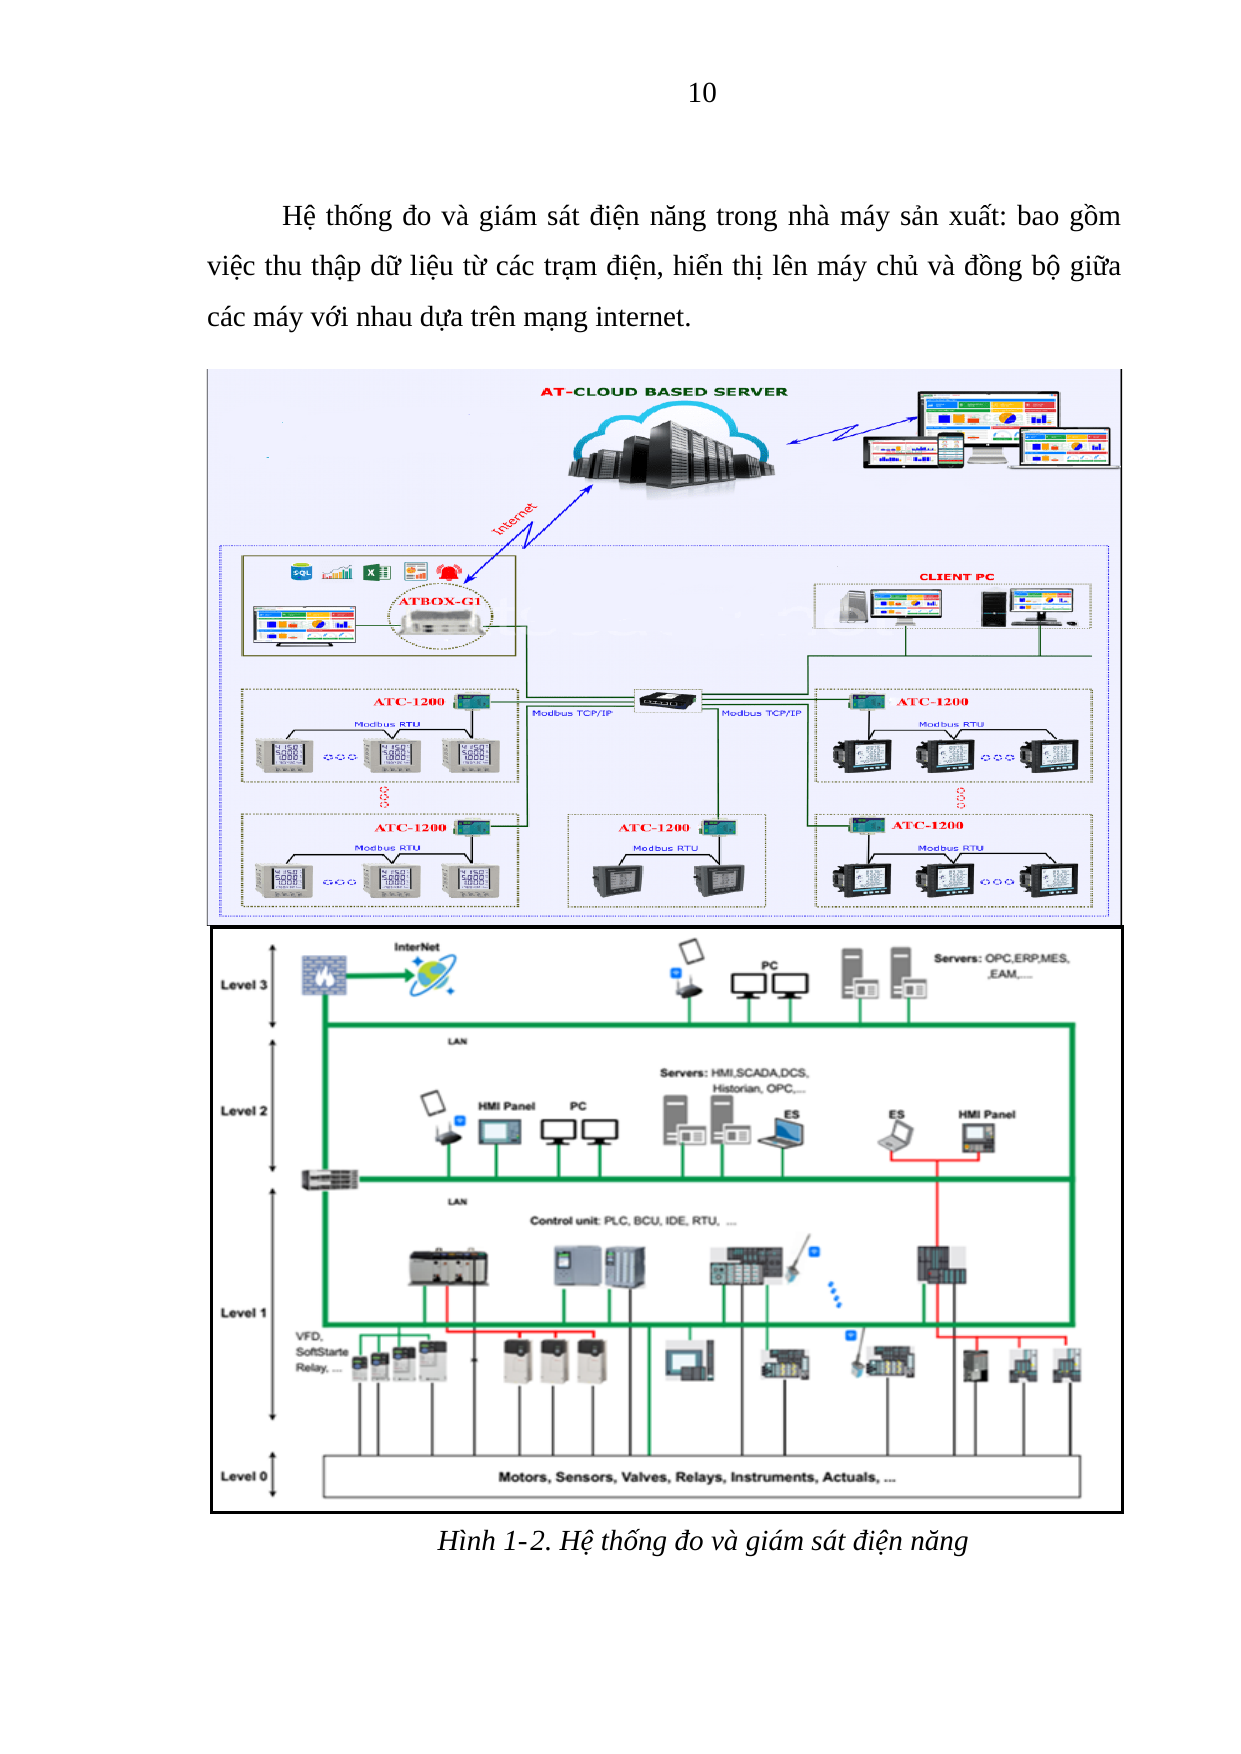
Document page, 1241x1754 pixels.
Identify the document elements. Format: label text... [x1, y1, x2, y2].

picture [213, 929, 1121, 1511]
picture [206, 369, 1123, 926]
text Hệ thống đo và giám sát điện năng trong nhà máy sản xuất: bao gồm việc thu thập dữ liệu từ các trạm điện, hiển thị lên máy chủ và đồng bộ giữa các máy với nhau dựa trên mạng internet. [207, 198, 1122, 332]
